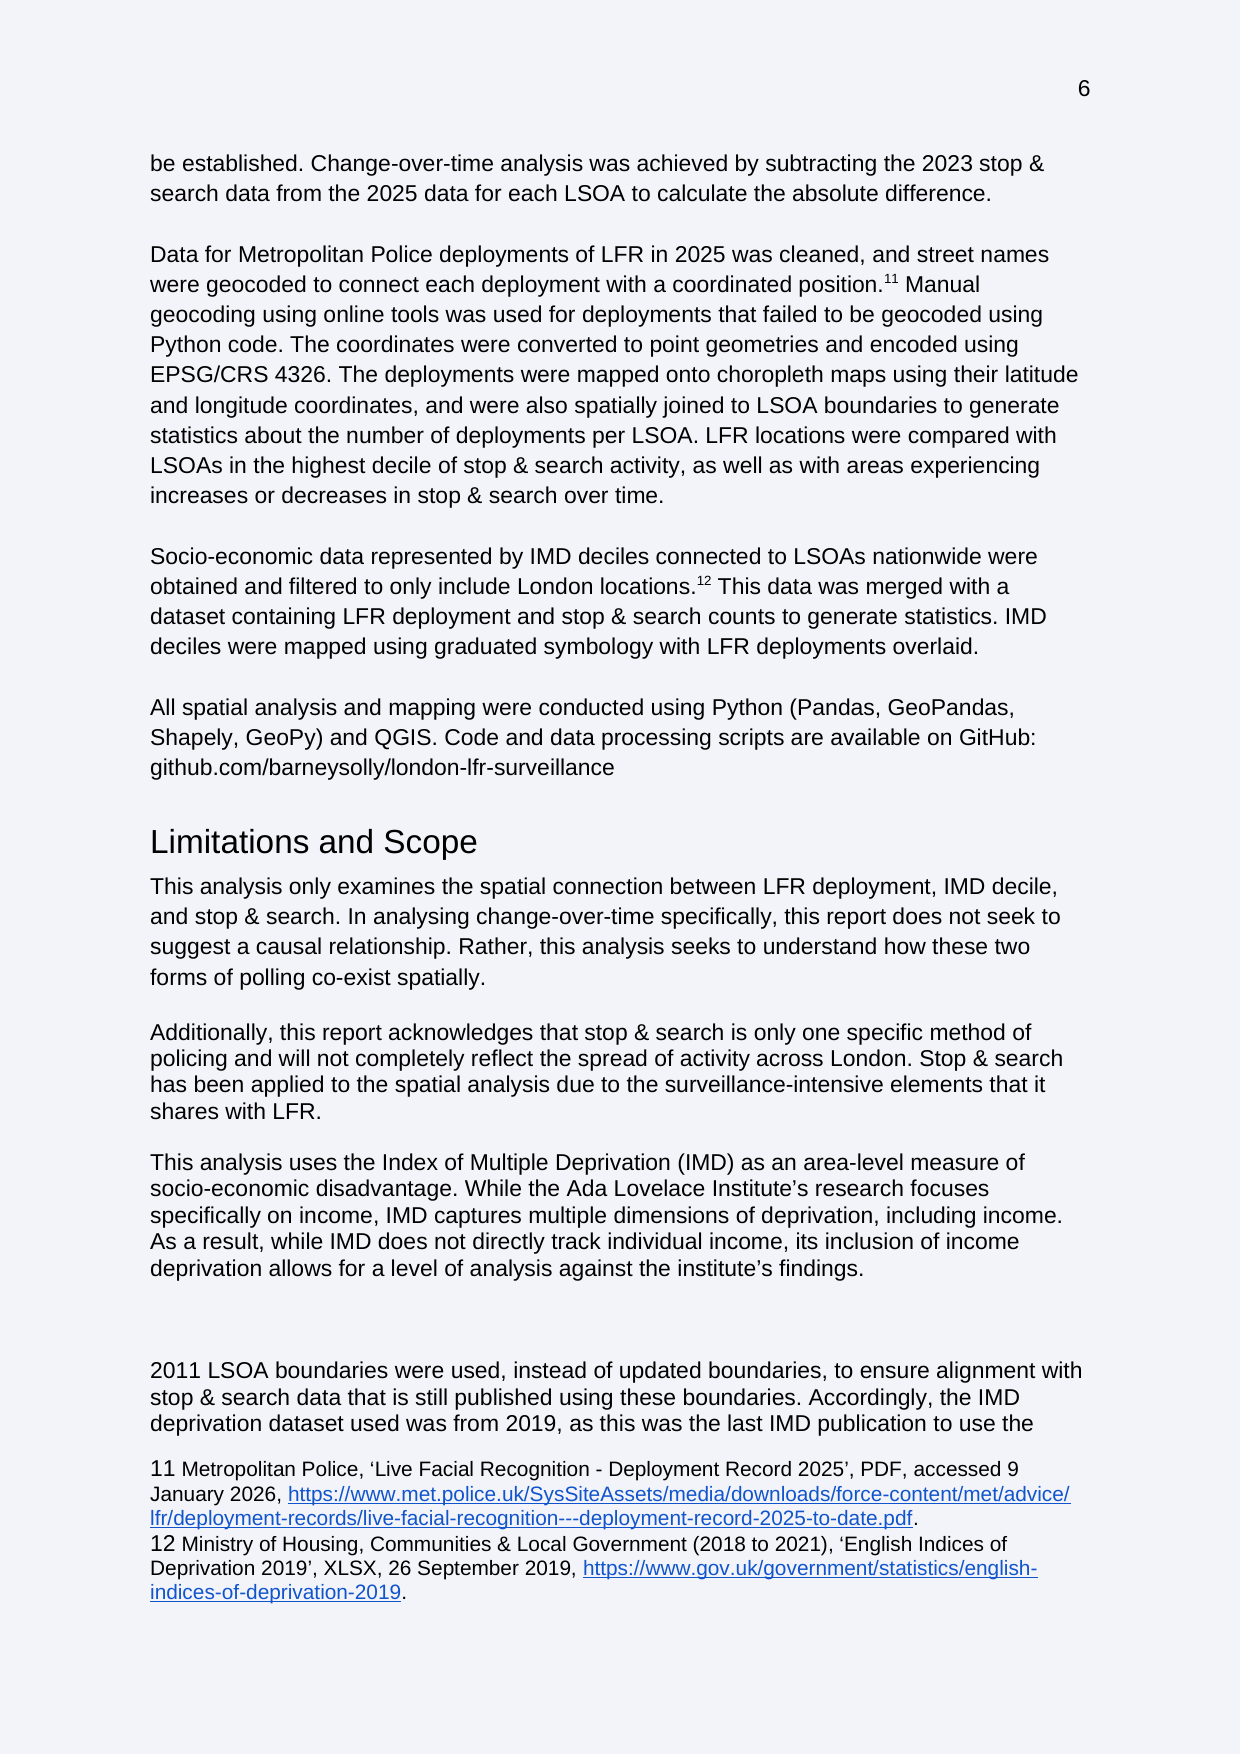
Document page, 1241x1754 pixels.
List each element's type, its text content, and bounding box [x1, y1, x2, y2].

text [150, 1357, 1090, 1436]
text This analysis uses the Index of Multiple Deprivation (IMD) as an area-level measure of socio-economic disadvantage. While the Ada Lovelace Institute’s research focuses specifically on income, IMD captures multiple dimensions of deprivation, including income. As a result, while IMD does not directly track individual income, its inclusion of income deprivation allows for a level of analysis against the institute’s findings. [150, 1149, 1090, 1281]
text All spatial analysis and mapping were conducted using Python (Pandas, GeoPandas, Shapely, GeoPy) and QGIS. Code and data processing scripts are available on GitHub: github.com/barneysolly/london-lfr-surveillance [150, 694, 1090, 781]
text Additionally, this report acknowledges that stop & search is only one specific method of policing and will not completely reflect the spread of activity across London. Stop & search has been applied to the spatial analysis due to the surveillance-intensive elements that it shares with LFR. [150, 1019, 1090, 1124]
text This analysis only examines the spatial connection between LFR deployment, IMD decile, and stop & search. In analysing change-over-time specifically, this report does not seek to suggest a causal relationship. Rather, this analysis seeks to understand how these two forms of polling co-exist spatially. [150, 873, 1090, 990]
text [150, 150, 1090, 207]
text Data for Metropolitan Police deployments of LFR in 2025 was cleaned, and street names were geocoded to connect each deployment with a coordinated position. Manual geocoding using online tools was used for deployments that failed to be geocoded using Python code. The coordinates were converted to point geometries and encoded using EPSG/CRS 4326. The deployments were mapped onto choropleth maps using their latitude and longitude coordinates, and were also spatially joined to LSOA boundaries to generate statistics about the number of deployments per LSOA. LFR locations were compared with LSOAs in the highest decile of stop & search activity, as well as with areas experiencing increases or decreases in stop & search over time. [150, 241, 1090, 509]
subtitle Limitations and Scope [150, 822, 1090, 860]
text Socio-economic data represented by IMD deciles connected to LSOAs nationwide were obtained and filtered to only include London locations. This data was merged with a dataset containing LFR deployment and stop & search counts to generate statistics. IMD deciles were mapped using graduated symbology with LFR deployments overlaid. [150, 543, 1090, 660]
